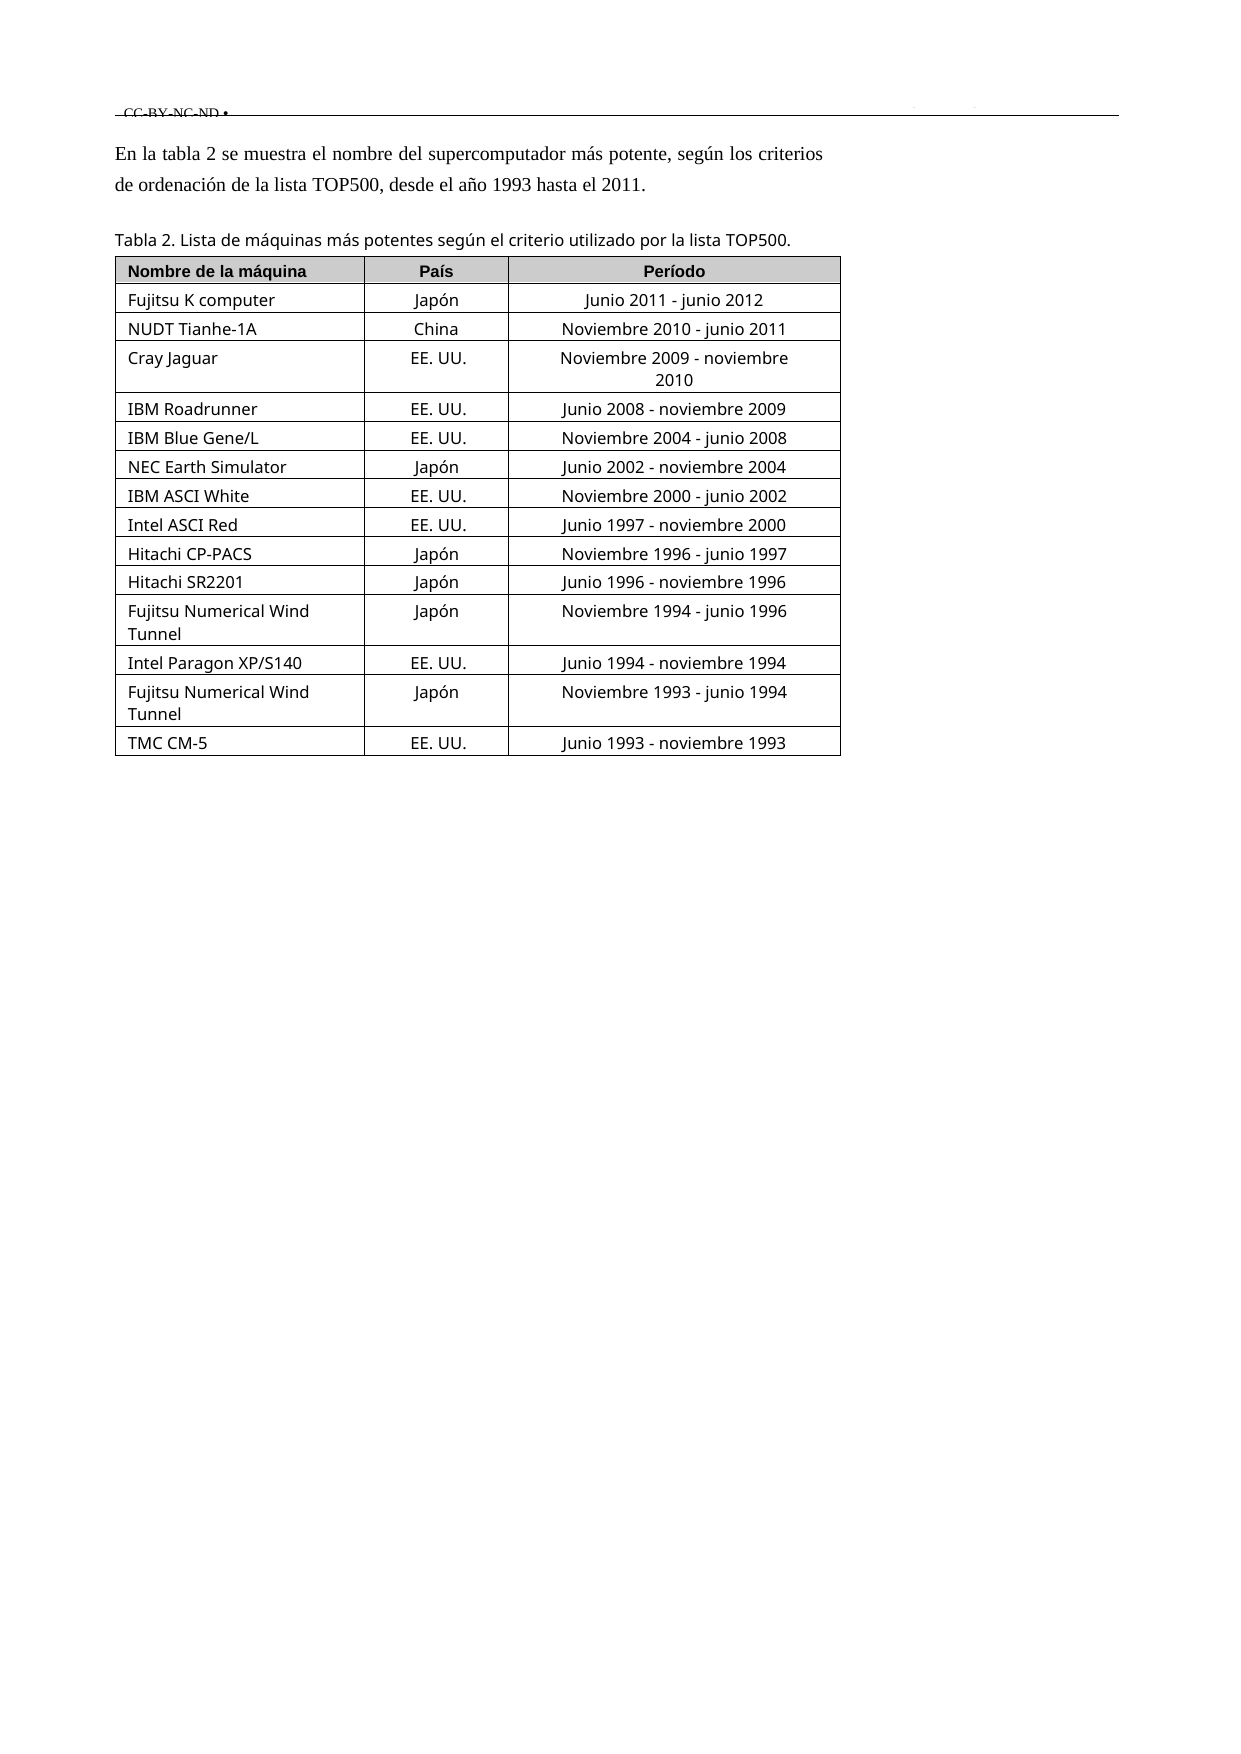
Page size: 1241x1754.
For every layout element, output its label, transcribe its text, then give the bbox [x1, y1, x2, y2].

table_cell EE. UU. [365, 479, 508, 507]
table_cell NUDT Tianhe-1A [116, 313, 364, 340]
table_cell Junio 2008 - noviembre 2009 [509, 393, 840, 421]
table_cell Junio 2011 - junio 2012 [509, 284, 840, 311]
table_cell Noviembre 1993 - junio 1994 [509, 675, 840, 726]
table_cell IBM Blue Gene/L [116, 422, 364, 449]
table_cell EE. UU. [365, 341, 508, 392]
table_cell Hitachi SR2201 [116, 566, 364, 594]
table_cell Fujitsu Numerical Wind Tunnel [116, 595, 364, 645]
table_cell Hitachi CP-PACS [116, 537, 364, 565]
table_cell EE. UU. [365, 393, 508, 421]
table_cell Junio 1996 - noviembre 1996 [509, 566, 840, 594]
table_cell Junio 2002 - noviembre 2004 [509, 451, 840, 478]
table_cell Noviembre 1996 - junio 1997 [509, 537, 840, 565]
table_cell China [365, 313, 508, 340]
table_cell Fujitsu K computer [116, 284, 364, 311]
table_cell Noviembre 2010 - junio 2011 [509, 313, 840, 340]
table_cell Noviembre 2009 - noviembre 2010 [509, 341, 840, 392]
table_cell Intel Paragon XP/S140 [116, 646, 364, 674]
table_cell NEC Earth Simulator [116, 451, 364, 478]
table_cell EE. UU. [365, 422, 508, 449]
table_cell EE. UU. [365, 646, 508, 674]
table_cell Japón [365, 451, 508, 478]
table_cell Noviembre 2000 - junio 2002 [509, 479, 840, 507]
table_cell Noviembre 1994 - junio 1996 [509, 595, 840, 645]
table_cell Cray Jaguar [116, 341, 364, 392]
table_cell Intel ASCI Red [116, 508, 364, 536]
table_cell Japón [365, 675, 508, 726]
table_cell Japón [365, 595, 508, 645]
table_cell Japón [365, 566, 508, 594]
table_cell Junio 1994 - noviembre 1994 [509, 646, 840, 674]
text Tabla 2. Lista de máquinas más potentes según el criterio utilizado por la lista TOP500. [114, 228, 1153, 251]
table_header Nombre de la máquina [116, 257, 364, 282]
table_cell EE. UU. [365, 727, 508, 754]
table_cell Noviembre 2004 - junio 2008 [509, 422, 840, 449]
table_cell Fujitsu Numerical Wind Tunnel [116, 675, 364, 726]
table_cell TMC CM-5 [116, 727, 364, 754]
table_cell Japón [365, 284, 508, 311]
text En la tabla 2 se muestra el nombre del supercomputador más potente, según los criterios de ordenación de la lista TOP500, desde el año 1993 hasta el 2011. [114, 141, 824, 196]
table_cell Junio 1997 - noviembre 2000 [509, 508, 840, 536]
table_cell IBM ASCI White [116, 479, 364, 507]
table_header País [365, 257, 508, 282]
table_cell EE. UU. [365, 508, 508, 536]
table_header Período [509, 257, 840, 282]
table_cell Junio 1993 - noviembre 1993 [509, 727, 840, 754]
table_cell IBM Roadrunner [116, 393, 364, 421]
table_cell Japón [365, 537, 508, 565]
